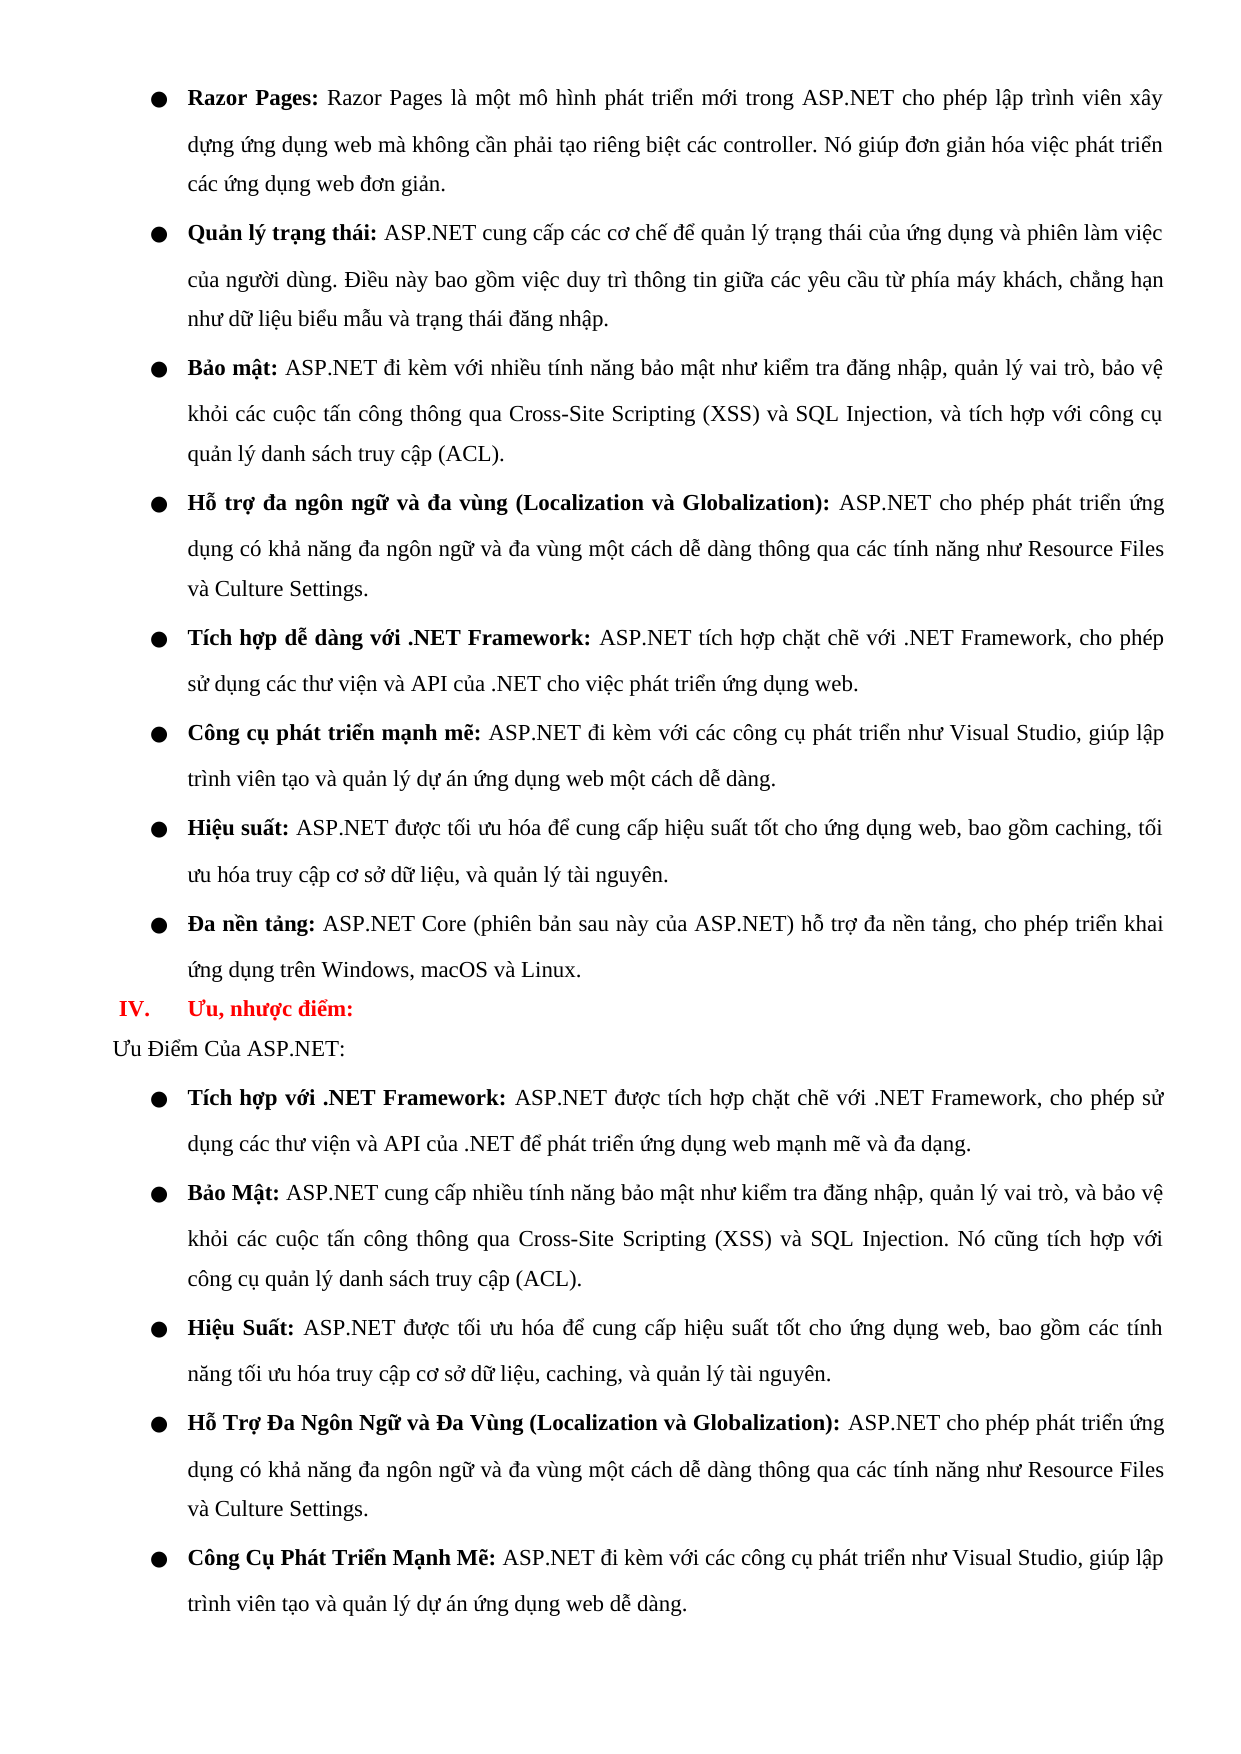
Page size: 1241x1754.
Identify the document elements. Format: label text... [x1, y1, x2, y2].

list Quản lý trạng thái: ASP.NET cung cấp các cơ chế để quản lý trạng thái của ứng dụng và phiên làm việc của người dùng. Điều này bao gồm việc duy trì thông tin giữa các yêu cầu từ phía máy khách, chẳng hạn như dữ liệu biểu mẫu và trạng thái đăng nhập. [150, 210, 1165, 331]
list Hỗ trợ đa ngôn ngữ và đa vùng (Localization và Globalization): ASP.NET cho phép phát triển ứng dụng có khả năng đa ngôn ngữ và đa vùng một cách dễ dàng thông qua các tính năng như Resource Files và Culture Settings. [150, 479, 1165, 601]
list Ưu, nhược điểm: [150, 995, 1165, 1022]
list Hỗ Trợ Đa Ngôn Ngữ và Đa Vùng (Localization và Globalization): ASP.NET cho phép phát triển ứng dụng có khả năng đa ngôn ngữ và đa vùng một cách dễ dàng thông qua các tính năng như Resource Files và Culture Settings. [150, 1400, 1165, 1521]
list Công Cụ Phát Triển Mạnh Mẽ: ASP.NET đi kèm với các công cụ phát triển như Visual Studio, giúp lập trình viên tạo và quản lý dự án ứng dụng web dễ dàng. [150, 1534, 1165, 1617]
list Bảo Mật: ASP.NET cung cấp nhiều tính năng bảo mật như kiểm tra đăng nhập, quản lý vai trò, và bảo vệ khỏi các cuộc tấn công thông qua Cross-Site Scripting (XSS) và SQL Injection. Nó cũng tích hợp với công cụ quản lý danh sách truy cập (ACL). [150, 1170, 1165, 1291]
list Hiệu suất: ASP.NET được tối ưu hóa để cung cấp hiệu suất tốt cho ứng dụng web, bao gồm caching, tối ưu hóa truy cập cơ sở dữ liệu, và quản lý tài nguyên. [150, 805, 1165, 887]
list Bảo mật: ASP.NET đi kèm với nhiều tính năng bảo mật như kiểm tra đăng nhập, quản lý vai trò, bảo vệ khỏi các cuộc tấn công thông qua Cross-Site Scripting (XSS) và SQL Injection, và tích hợp với công cụ quản lý danh sách truy cập (ACL). [150, 344, 1165, 466]
list Tích hợp với .NET Framework: ASP.NET được tích hợp chặt chẽ với .NET Framework, cho phép sử dụng các thư viện và API của .NET để phát triển ứng dụng web mạnh mẽ và đa dạng. [150, 1074, 1165, 1157]
text Ưu Điểm Của ASP.NET: [112, 1035, 1165, 1061]
list Razor Pages: Razor Pages là một mô hình phát triển mới trong ASP.NET cho phép lập trình viên xây dựng ứng dụng web mà không cần phải tạo riêng biệt các controller. Nó giúp đơn giản hóa việc phát triển các ứng dụng web đơn giản. [150, 75, 1165, 197]
list Tích hợp dễ dàng với .NET Framework: ASP.NET tích hợp chặt chẽ với .NET Framework, cho phép sử dụng các thư viện và API của .NET cho việc phát triển ứng dụng web. [150, 614, 1165, 696]
list Hiệu Suất: ASP.NET được tối ưu hóa để cung cấp hiệu suất tốt cho ứng dụng web, bao gồm các tính năng tối ưu hóa truy cập cơ sở dữ liệu, caching, và quản lý tài nguyên. [150, 1304, 1165, 1387]
list Đa nền tảng: ASP.NET Core (phiên bản sau này của ASP.NET) hỗ trợ đa nền tảng, cho phép triển khai ứng dụng trên Windows, macOS và Linux. [150, 900, 1165, 982]
list Công cụ phát triển mạnh mẽ: ASP.NET đi kèm với các công cụ phát triển như Visual Studio, giúp lập trình viên tạo và quản lý dự án ứng dụng web một cách dễ dàng. [150, 709, 1165, 792]
